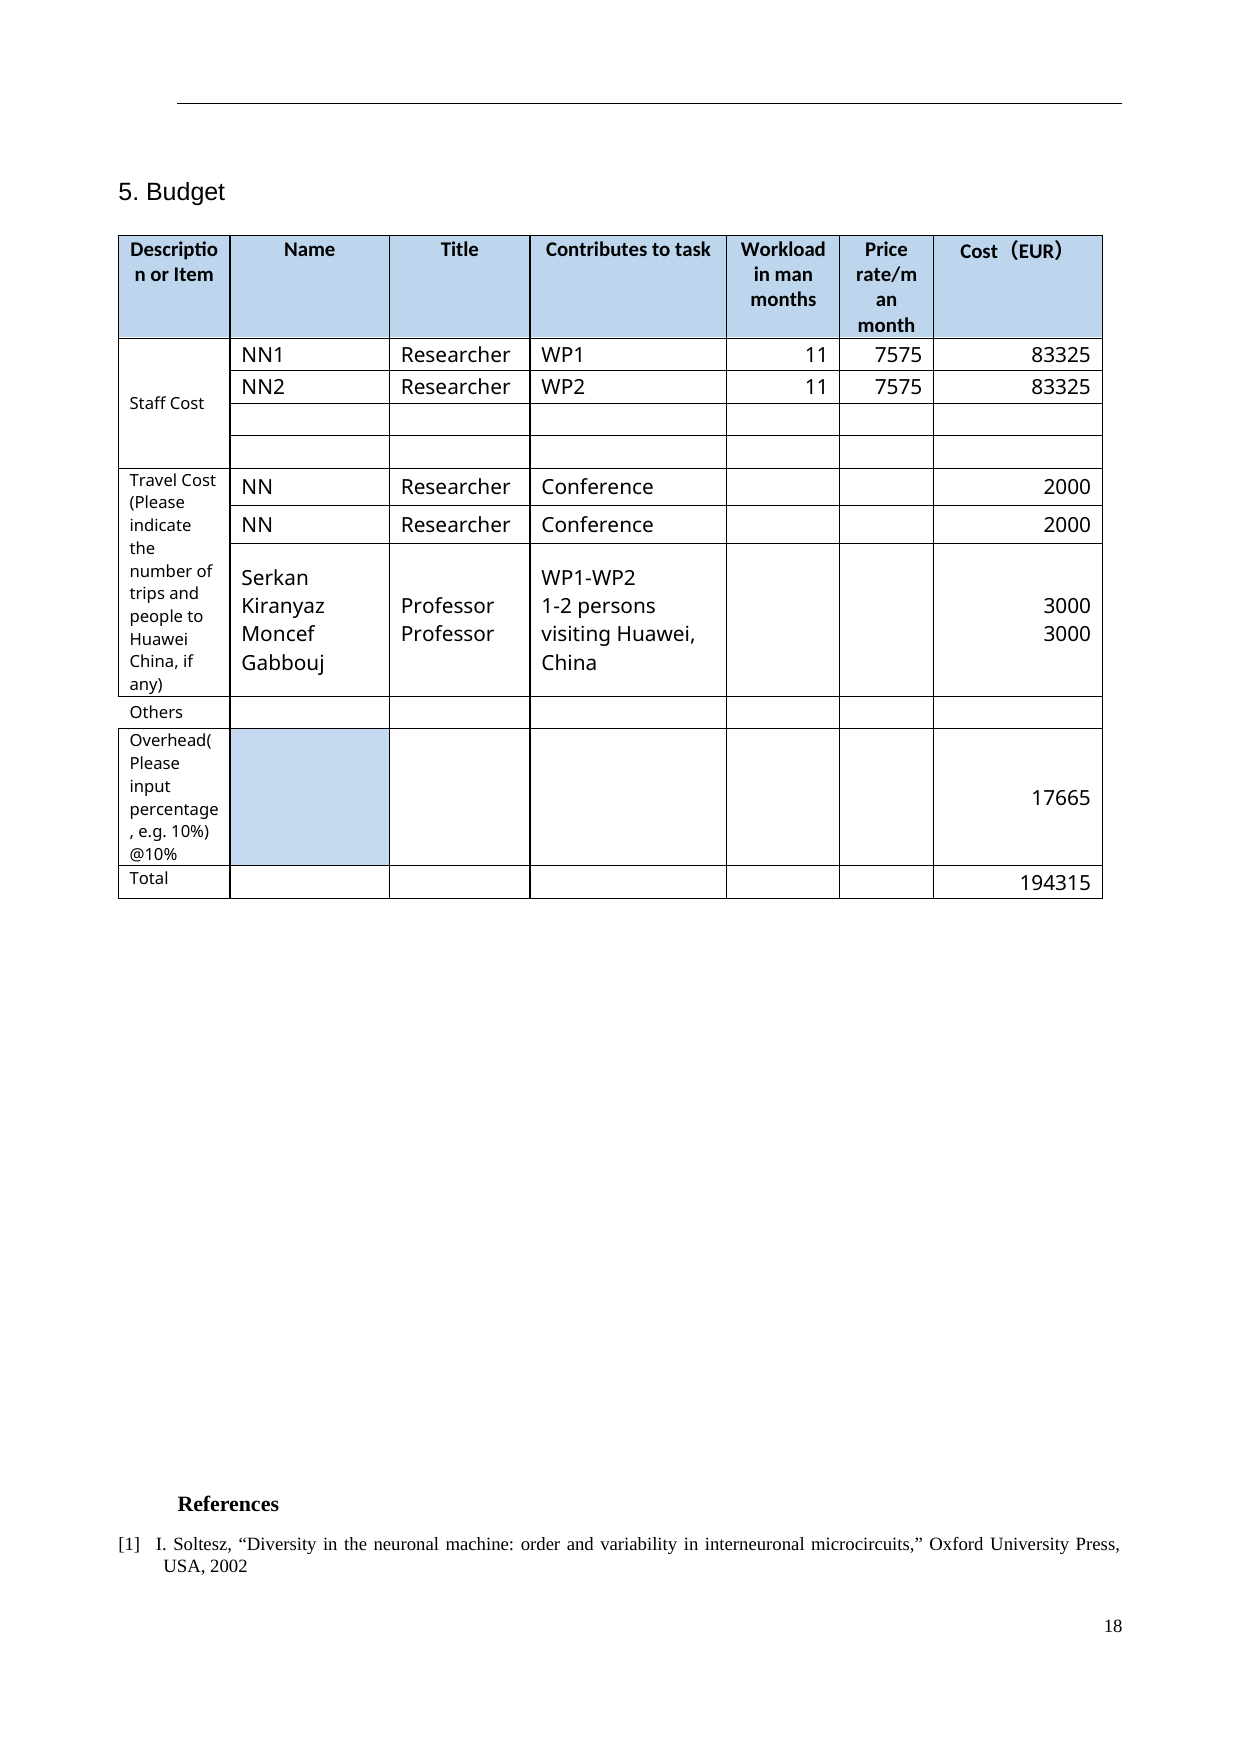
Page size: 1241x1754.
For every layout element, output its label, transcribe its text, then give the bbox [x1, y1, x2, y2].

table_cell [934, 697, 1102, 728]
table_cell [727, 544, 839, 696]
table_header Workload in man months [727, 236, 839, 337]
table_cell [727, 506, 839, 542]
text References [177, 1491, 1122, 1516]
table_cell 7575 [840, 371, 933, 402]
table_cell [531, 436, 726, 467]
table_cell [727, 404, 839, 435]
table_cell [390, 436, 529, 467]
table_cell [840, 866, 933, 898]
table_cell NN [231, 506, 389, 542]
table_cell [840, 544, 933, 696]
table_cell [231, 404, 389, 435]
table_cell [840, 404, 933, 435]
table_cell 11 [727, 371, 839, 402]
table_cell [934, 404, 1102, 435]
list I. Soltesz, “Diversity in the neuronal machine: order and variability in interneuronal microcircuits,” Oxford University Press, USA, 2002 [118, 1533, 1122, 1576]
table_cell Staff Cost [119, 339, 229, 467]
table_cell 194315 [934, 866, 1102, 898]
table_cell [390, 697, 529, 728]
table_cell Researcher [390, 469, 529, 505]
table_cell [531, 866, 726, 898]
table_header Cost（EUR） [934, 236, 1102, 337]
table_cell [531, 729, 726, 865]
table_cell Researcher [390, 371, 529, 402]
table_cell [531, 697, 726, 728]
table_cell [727, 469, 839, 505]
table_cell Researcher [390, 506, 529, 542]
table_cell WP2 [531, 371, 726, 402]
table_cell 83325 [934, 371, 1102, 402]
table_cell Travel Cost (Please indicate the number of trips and people to Huawei China, if any) [119, 469, 229, 696]
table_cell Researcher [390, 339, 529, 370]
table_header Description or Item [119, 236, 229, 337]
table_cell [231, 436, 389, 467]
table_cell Total [119, 866, 229, 898]
table_cell [840, 729, 933, 865]
table_cell [727, 436, 839, 467]
table_header Title [390, 236, 529, 337]
table_cell Professor Professor [390, 544, 529, 696]
table_cell 3000 3000 [934, 544, 1102, 696]
table_cell [840, 697, 933, 728]
table_cell Overhead(Please input percentage, e.g. 10%) @10% [119, 729, 229, 865]
table_cell [390, 866, 529, 898]
table_cell [727, 866, 839, 898]
table_cell [531, 404, 726, 435]
table_cell [390, 404, 529, 435]
table_cell Conference [531, 506, 726, 542]
table_cell 17665 [934, 729, 1102, 865]
table_cell Serkan Kiranyaz Moncef Gabbouj [231, 544, 389, 696]
table_cell 11 [727, 339, 839, 370]
table_cell [390, 729, 529, 865]
table_header Contributes to task [531, 236, 726, 337]
table_cell 83325 [934, 339, 1102, 370]
table_cell [231, 866, 389, 898]
table_header Price rate/man month [840, 236, 933, 337]
table_cell [231, 729, 389, 865]
table_cell [840, 436, 933, 467]
table_header Name [231, 236, 389, 337]
table_cell Conference [531, 469, 726, 505]
table_cell [727, 729, 839, 865]
table_cell [727, 697, 839, 728]
table_cell WP1 [531, 339, 726, 370]
table_cell [231, 697, 389, 728]
table_cell 7575 [840, 339, 933, 370]
table_cell [840, 469, 933, 505]
table_cell 2000 [934, 506, 1102, 542]
table_cell WP1-WP2 1-2 persons visiting Huawei, China [531, 544, 726, 696]
table_cell NN1 [231, 339, 389, 370]
table_cell 2000 [934, 469, 1102, 505]
table_cell [840, 506, 933, 542]
table_cell NN [231, 469, 389, 505]
table_cell [934, 436, 1102, 467]
table_cell NN2 [231, 371, 389, 402]
table_cell Others [118, 697, 229, 728]
text 5. Budget [118, 177, 1122, 206]
